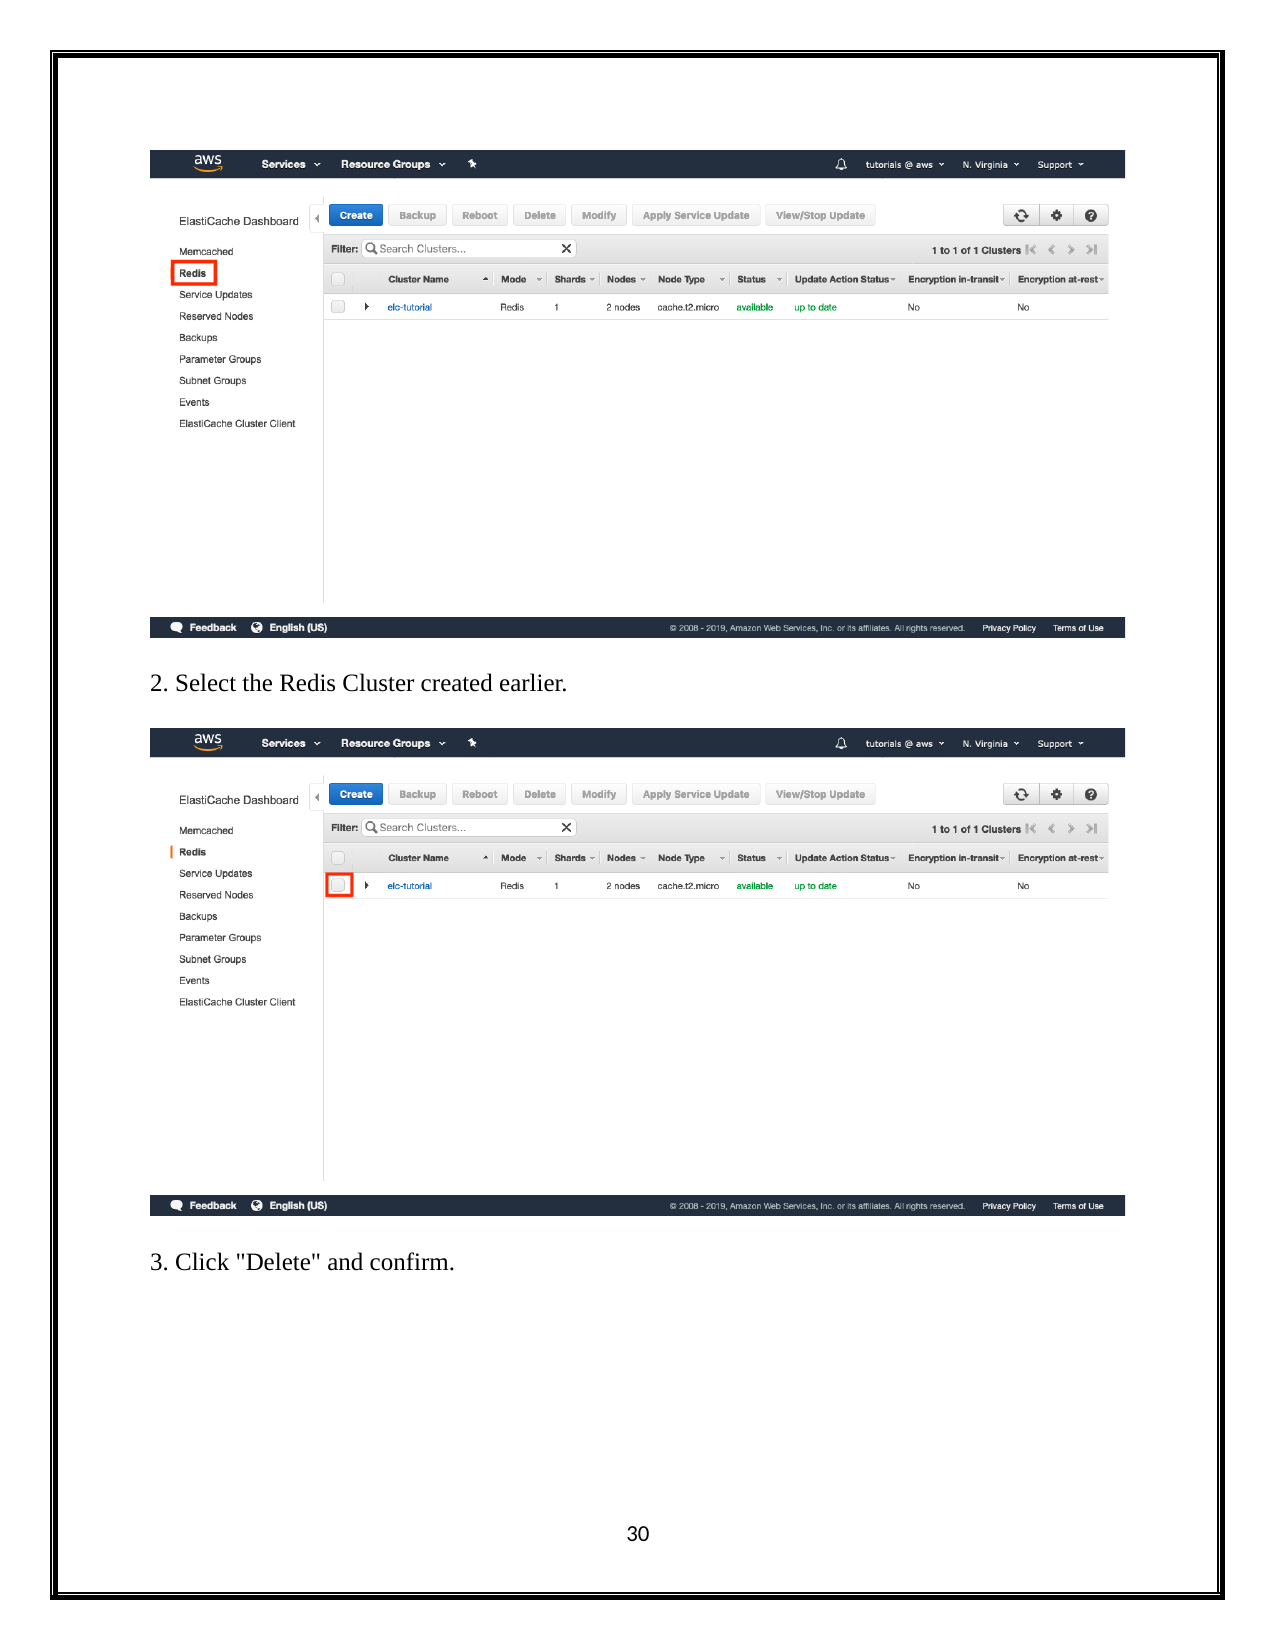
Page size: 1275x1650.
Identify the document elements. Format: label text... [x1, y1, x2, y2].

picture [150, 728, 1125, 1216]
text 3. Click "Delete" and confirm. [150, 1247, 1125, 1275]
text 2. Select the Redis Cluster created earlier. [150, 668, 1125, 697]
picture [150, 150, 1125, 638]
